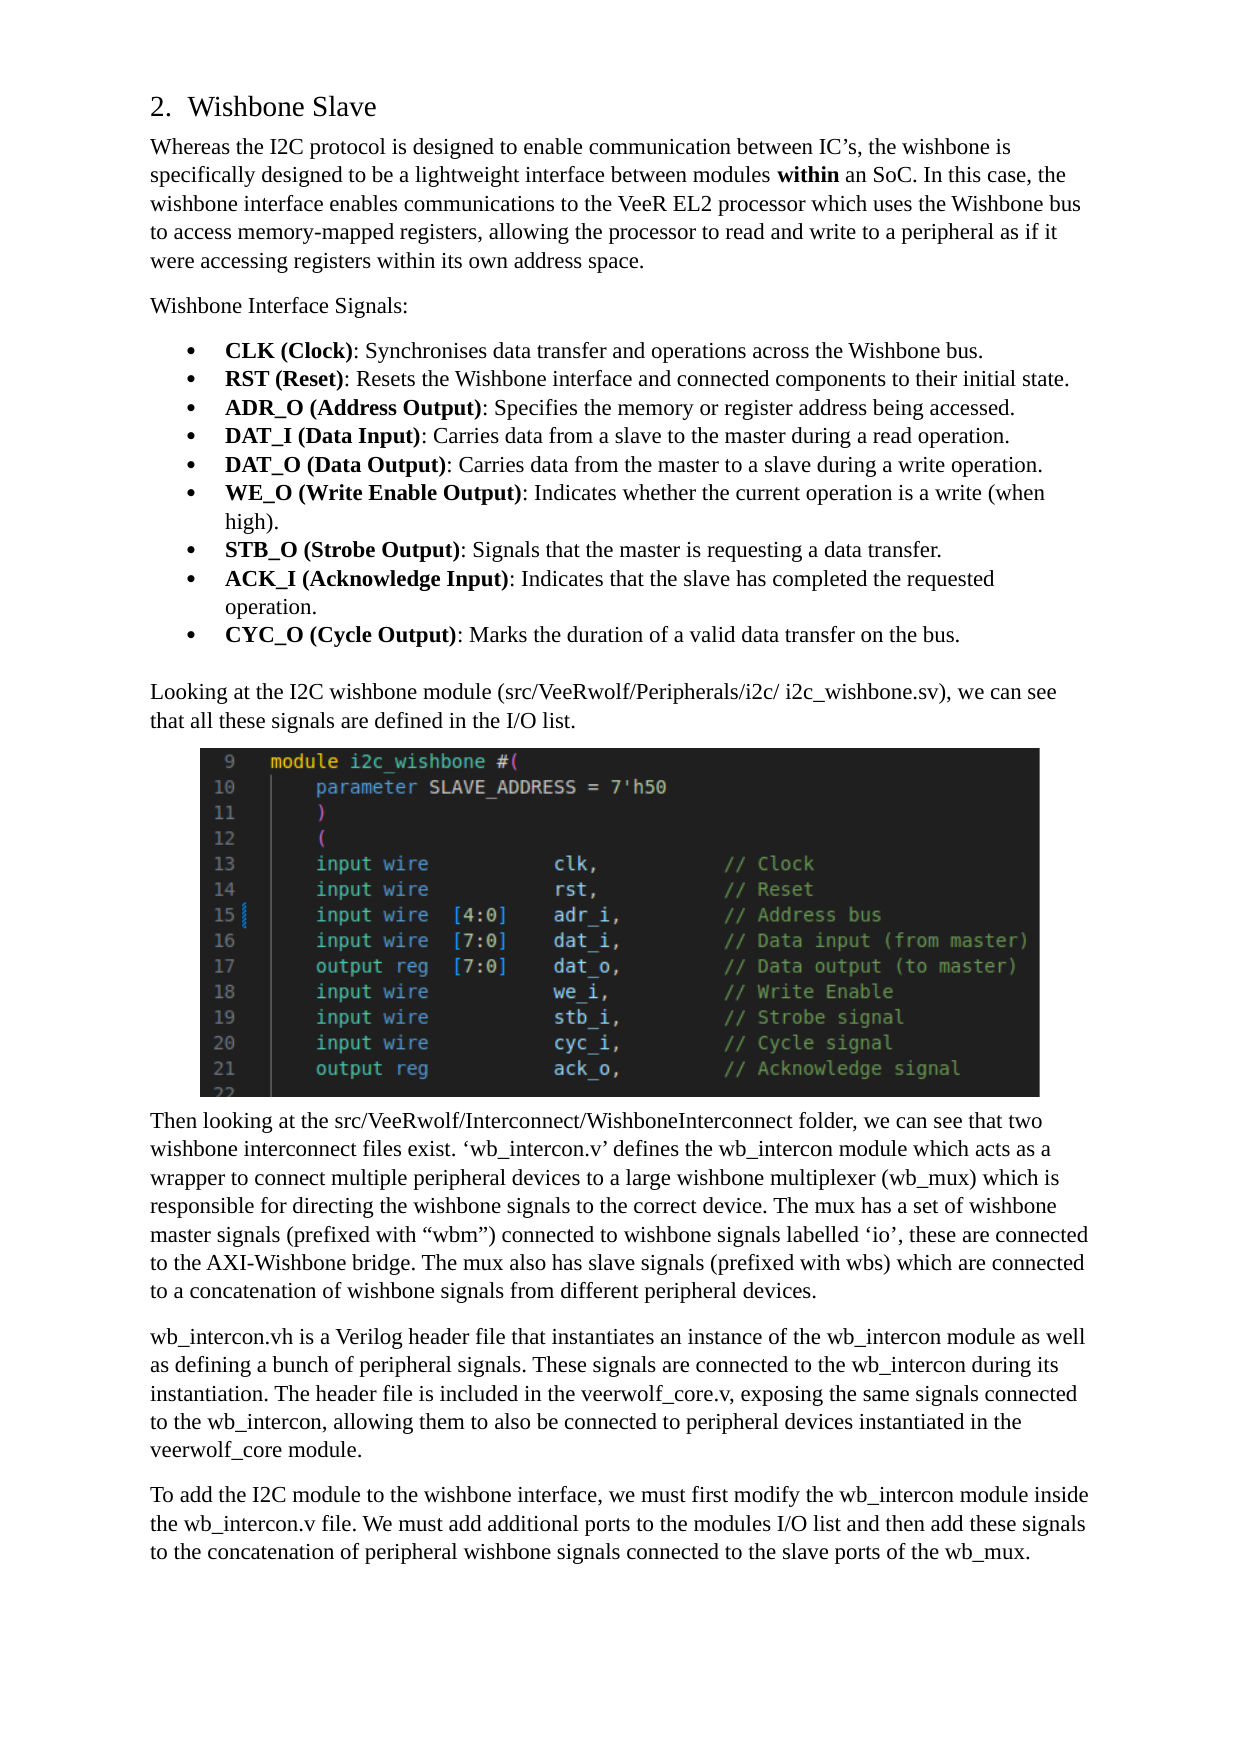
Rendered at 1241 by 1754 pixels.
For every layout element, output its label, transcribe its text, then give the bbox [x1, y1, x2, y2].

text Wishbone Interface Signals: [150, 292, 1090, 318]
list ACK_I (Acknowledge Input): Indicates that the slave has completed the requested operation. [187, 564, 1090, 619]
list WE_O (Write Enable Output): Indicates whether the current operation is a write (when high). [187, 479, 1090, 534]
list RST (Reset): Resets the Wishbone interface and connected components to their initial state. [187, 366, 1090, 392]
text Whereas the I2C protocol is designed to enable communication between IC’s, the wishbone is specifically designed to be a lightweight interface between modules within an SoC. In this case, the wishbone interface enables communications to the VeeR EL2 processor which uses the Wishbone bus to access memory-mapped registers, allowing the processor to read and write to a peripheral as if it were accessing registers within its own address space. [150, 133, 1090, 273]
list CLK (Clock): Synchronises data transfer and operations across the Wishbone bus. [187, 337, 1090, 363]
text wb_intercon.vh is a Verilog header file that instantiates an instance of the wb_intercon module as well as defining a bunch of peripheral signals. These signals are connected to the wb_intercon during its instantiation. The header file is included in the veerwolf_core.v, exposing the same signals connected to the wb_intercon, allowing them to also be connected to peripheral devices instantiated in the veerwolf_core module. [150, 1323, 1090, 1463]
list CYC_O (Cycle Output): Marks the duration of a valid data transfer on the bus. [187, 621, 1090, 648]
list DAT_O (Data Output): Carries data from the master to a slave during a write operation. [187, 451, 1090, 477]
text To add the I2C module to the wishbone interface, we must first modify the wb_intercon module inside the wb_intercon.v file. We must add additional ports to the modules I/O list and then add these signals to the concatenation of peripheral wishbone signals connected to the slave ports of the wb_mux. [150, 1482, 1090, 1565]
picture [198, 748, 1039, 1095]
list DAT_I (Data Input): Carries data from a slave to the master during a read operation. [187, 422, 1090, 449]
text Looking at the I2C wishbone module (src/VeeRwolf/Peripherals/i2c/ i2c_wishbone.sv), we can see that all these signals are defined in the I/O list. [150, 678, 1090, 733]
list ADR_O (Address Output): Specifies the memory or register address being accessed. [187, 394, 1090, 420]
subtitle Wishbone Slave [150, 89, 1090, 122]
list STB_O (Strobe Output): Signals that the master is requesting a data transfer. [187, 536, 1090, 562]
